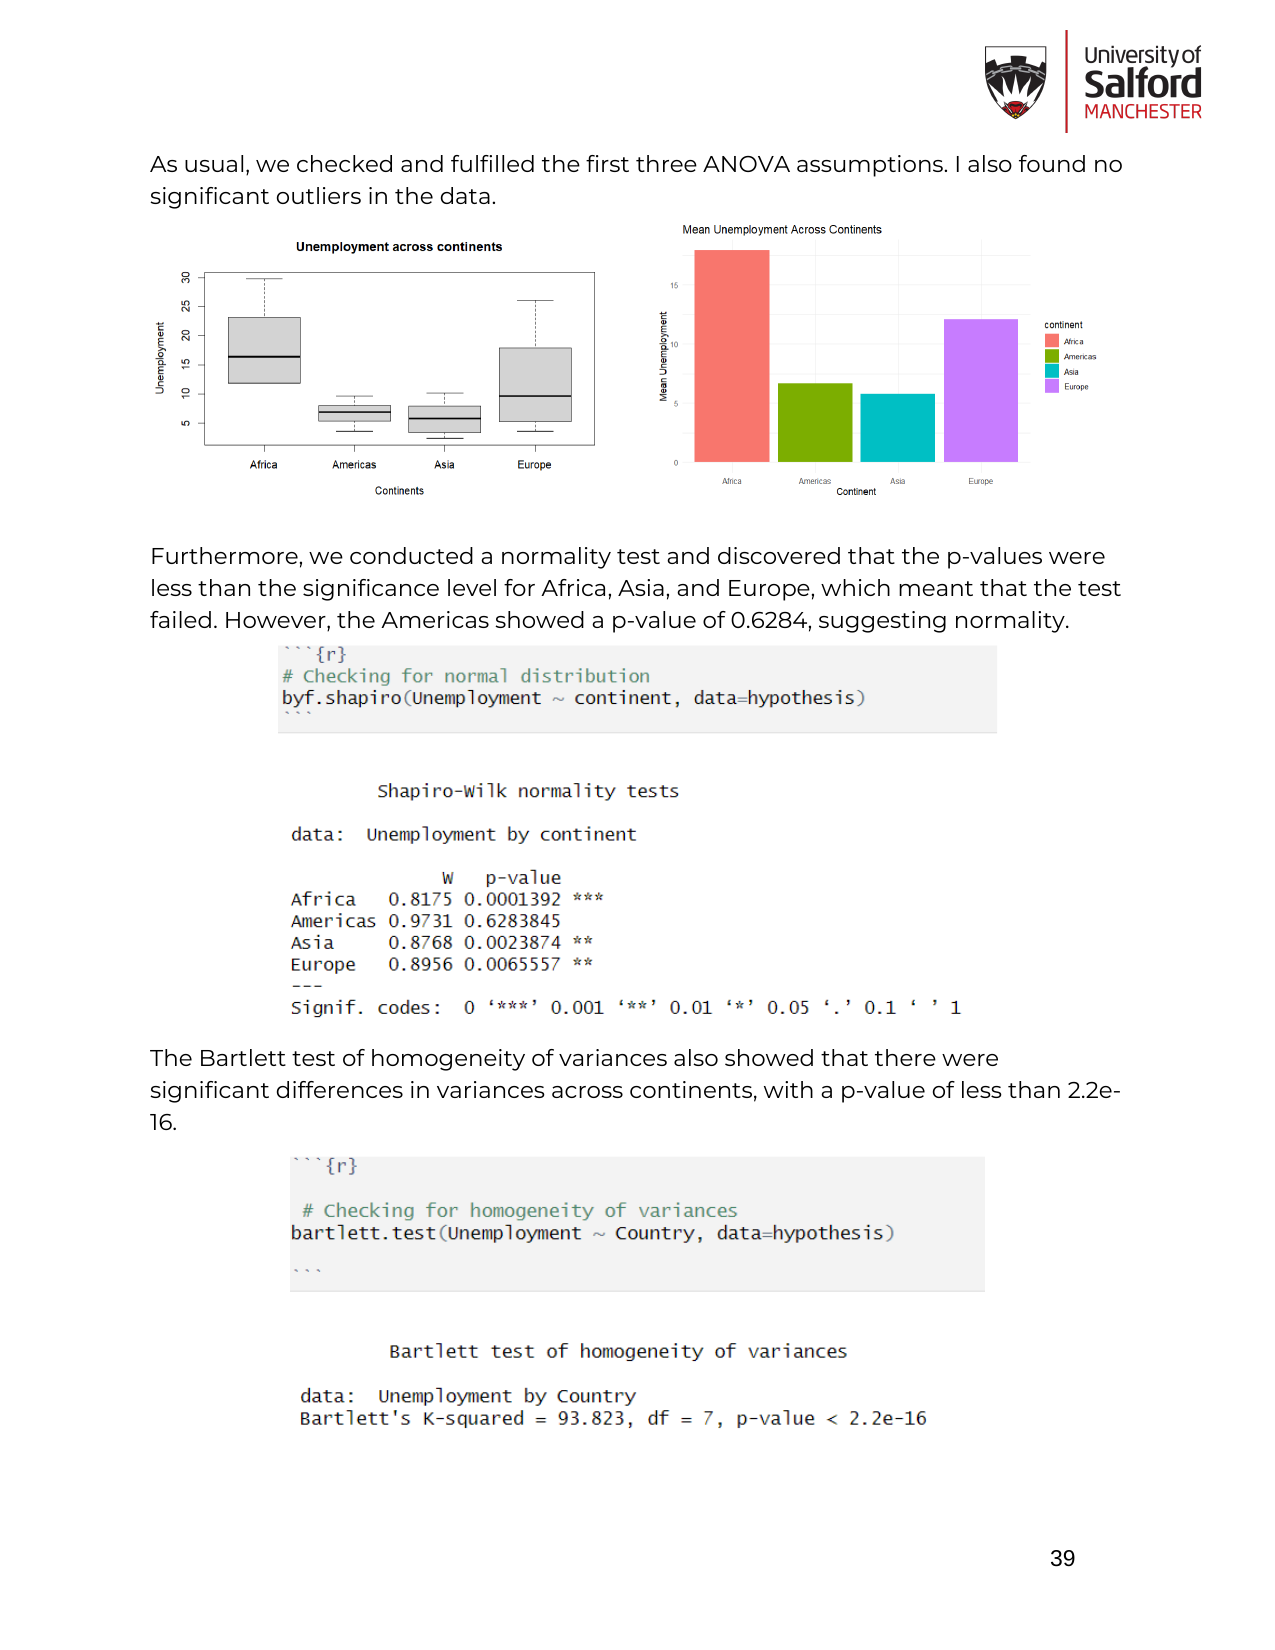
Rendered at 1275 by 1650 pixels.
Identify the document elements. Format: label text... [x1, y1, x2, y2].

picture [650, 216, 1126, 504]
picture [290, 1140, 985, 1456]
text The Bartlett test of homogeneity of variances also showed that there were significant differences in variances across continents, with a p-value of less than 2.2e-16. [150, 1044, 1125, 1136]
picture [150, 214, 635, 506]
picture [985, 30, 1202, 133]
picture [278, 638, 998, 1041]
text Furthermore, we conducted a normality test and discovered that the p-values were less than the significance level for Africa, Asia, and Europe, which meant that the test failed. However, the Americas showed a p-value of 0.6284, suggesting normality. [150, 542, 1125, 634]
